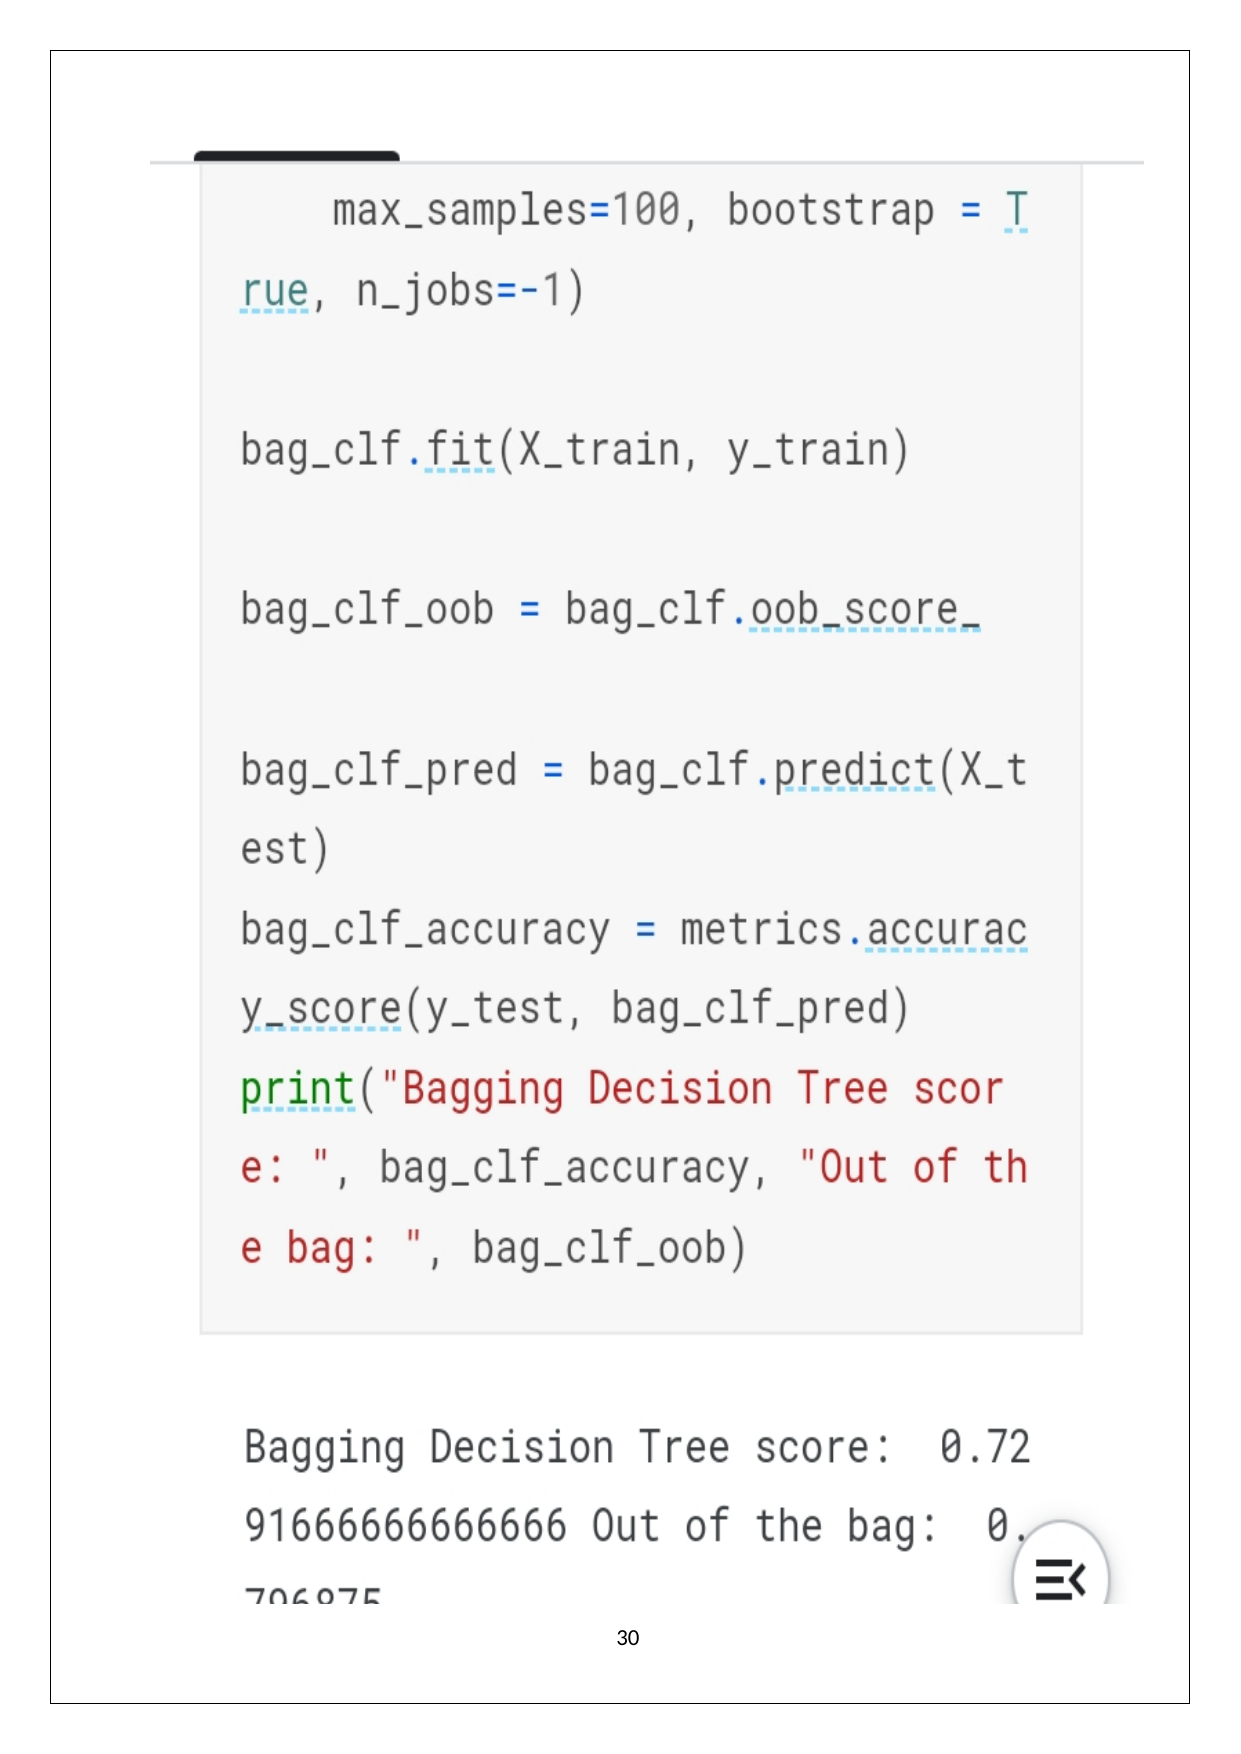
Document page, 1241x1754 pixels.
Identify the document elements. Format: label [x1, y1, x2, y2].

picture [150, 150, 1144, 1604]
